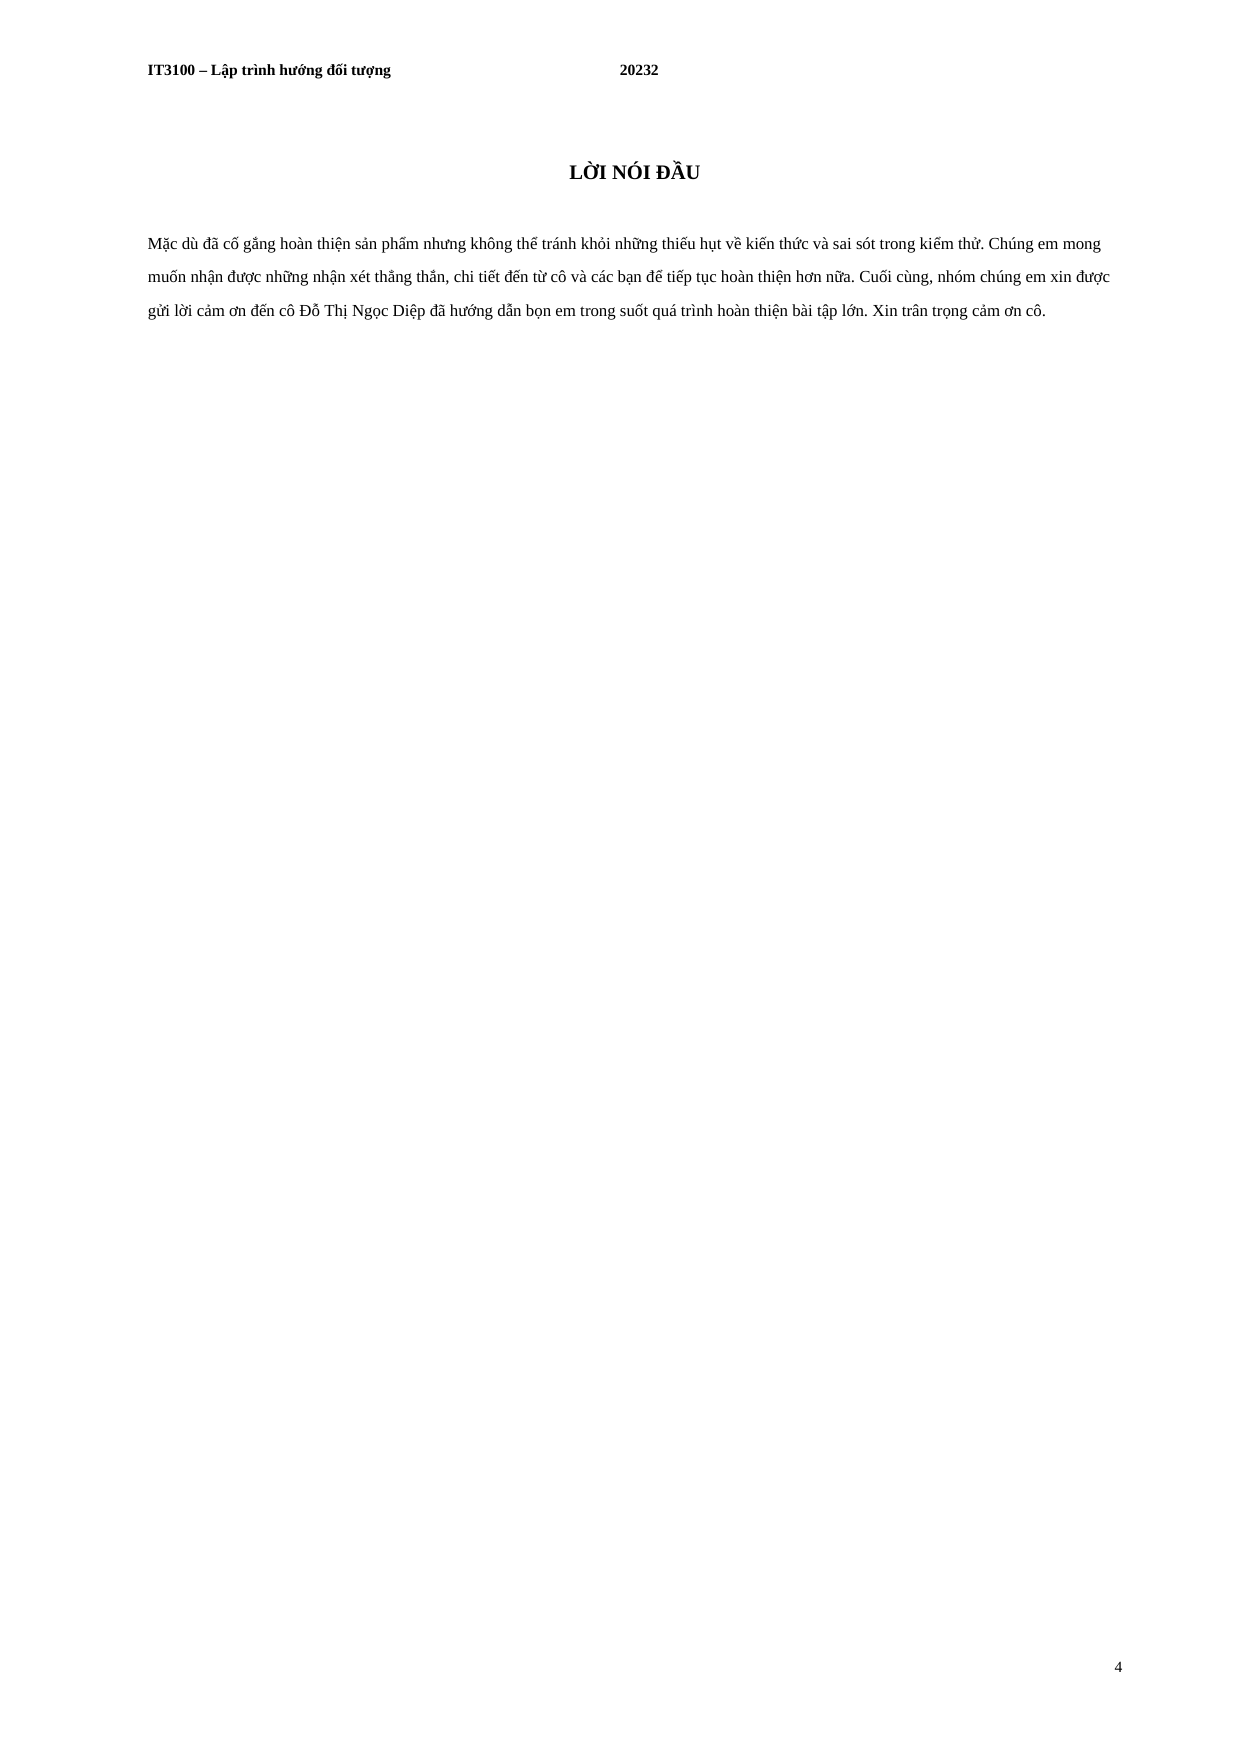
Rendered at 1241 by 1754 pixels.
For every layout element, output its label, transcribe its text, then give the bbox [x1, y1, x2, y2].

text Mặc dù đã cố gắng hoàn thiện sản phẩm nhưng không thể tránh khỏi những thiếu hụt về kiến thức và sai sót trong kiểm thử. Chúng em mong muốn nhận được những nhận xét thẳng thắn, chi tiết đến từ cô và các bạn để tiếp tục hoàn thiện hơn nữa. Cuối cùng, nhóm chúng em xin được gửi lời cảm ơn đến cô Đỗ Thị Ngọc Diệp đã hướng dẫn bọn em trong suốt quá trình hoàn thiện bài tập lớn. Xin trân trọng cảm ơn cô. [147, 219, 1122, 320]
subtitle LỜI NÓI ĐẦU [147, 143, 1122, 184]
